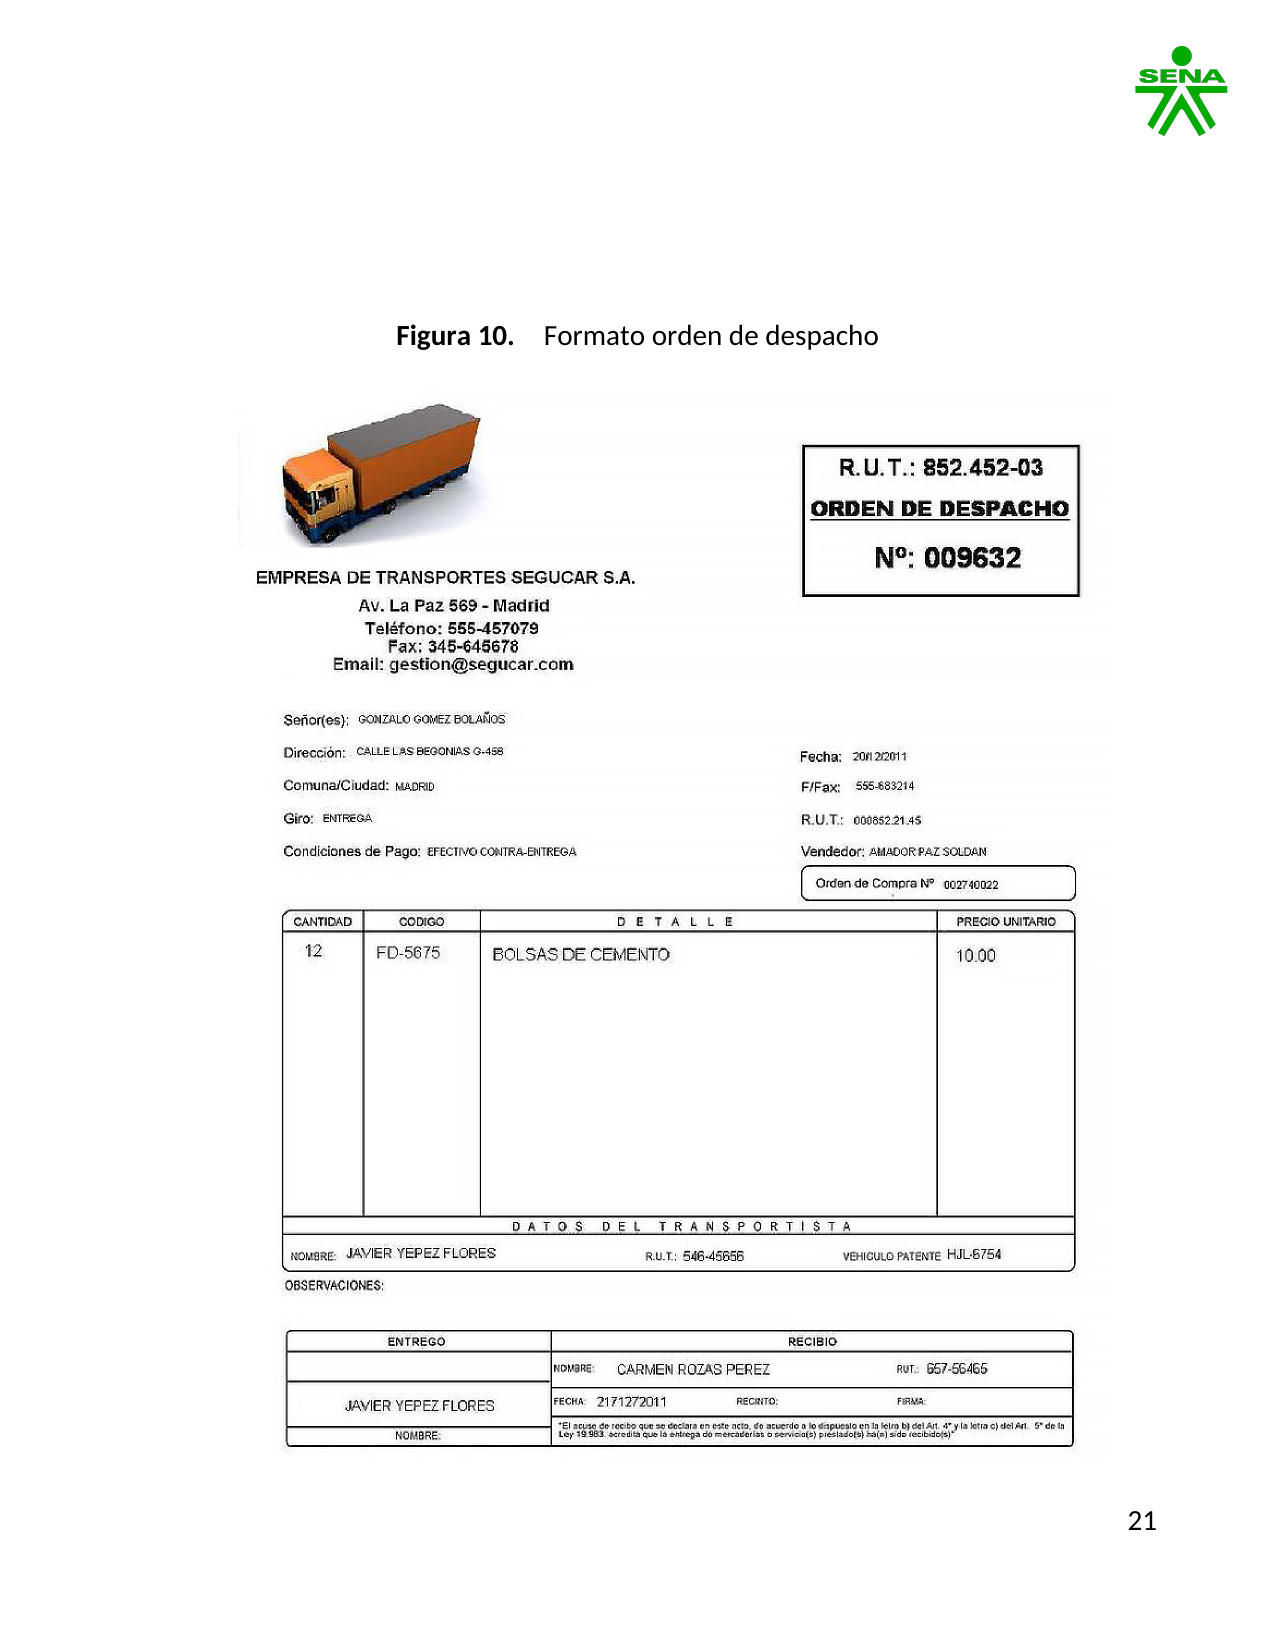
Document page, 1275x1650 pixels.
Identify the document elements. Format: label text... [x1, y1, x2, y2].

text Formato orden de despacho [118, 317, 1157, 353]
picture [237, 387, 1112, 1465]
picture [1135, 46, 1228, 136]
